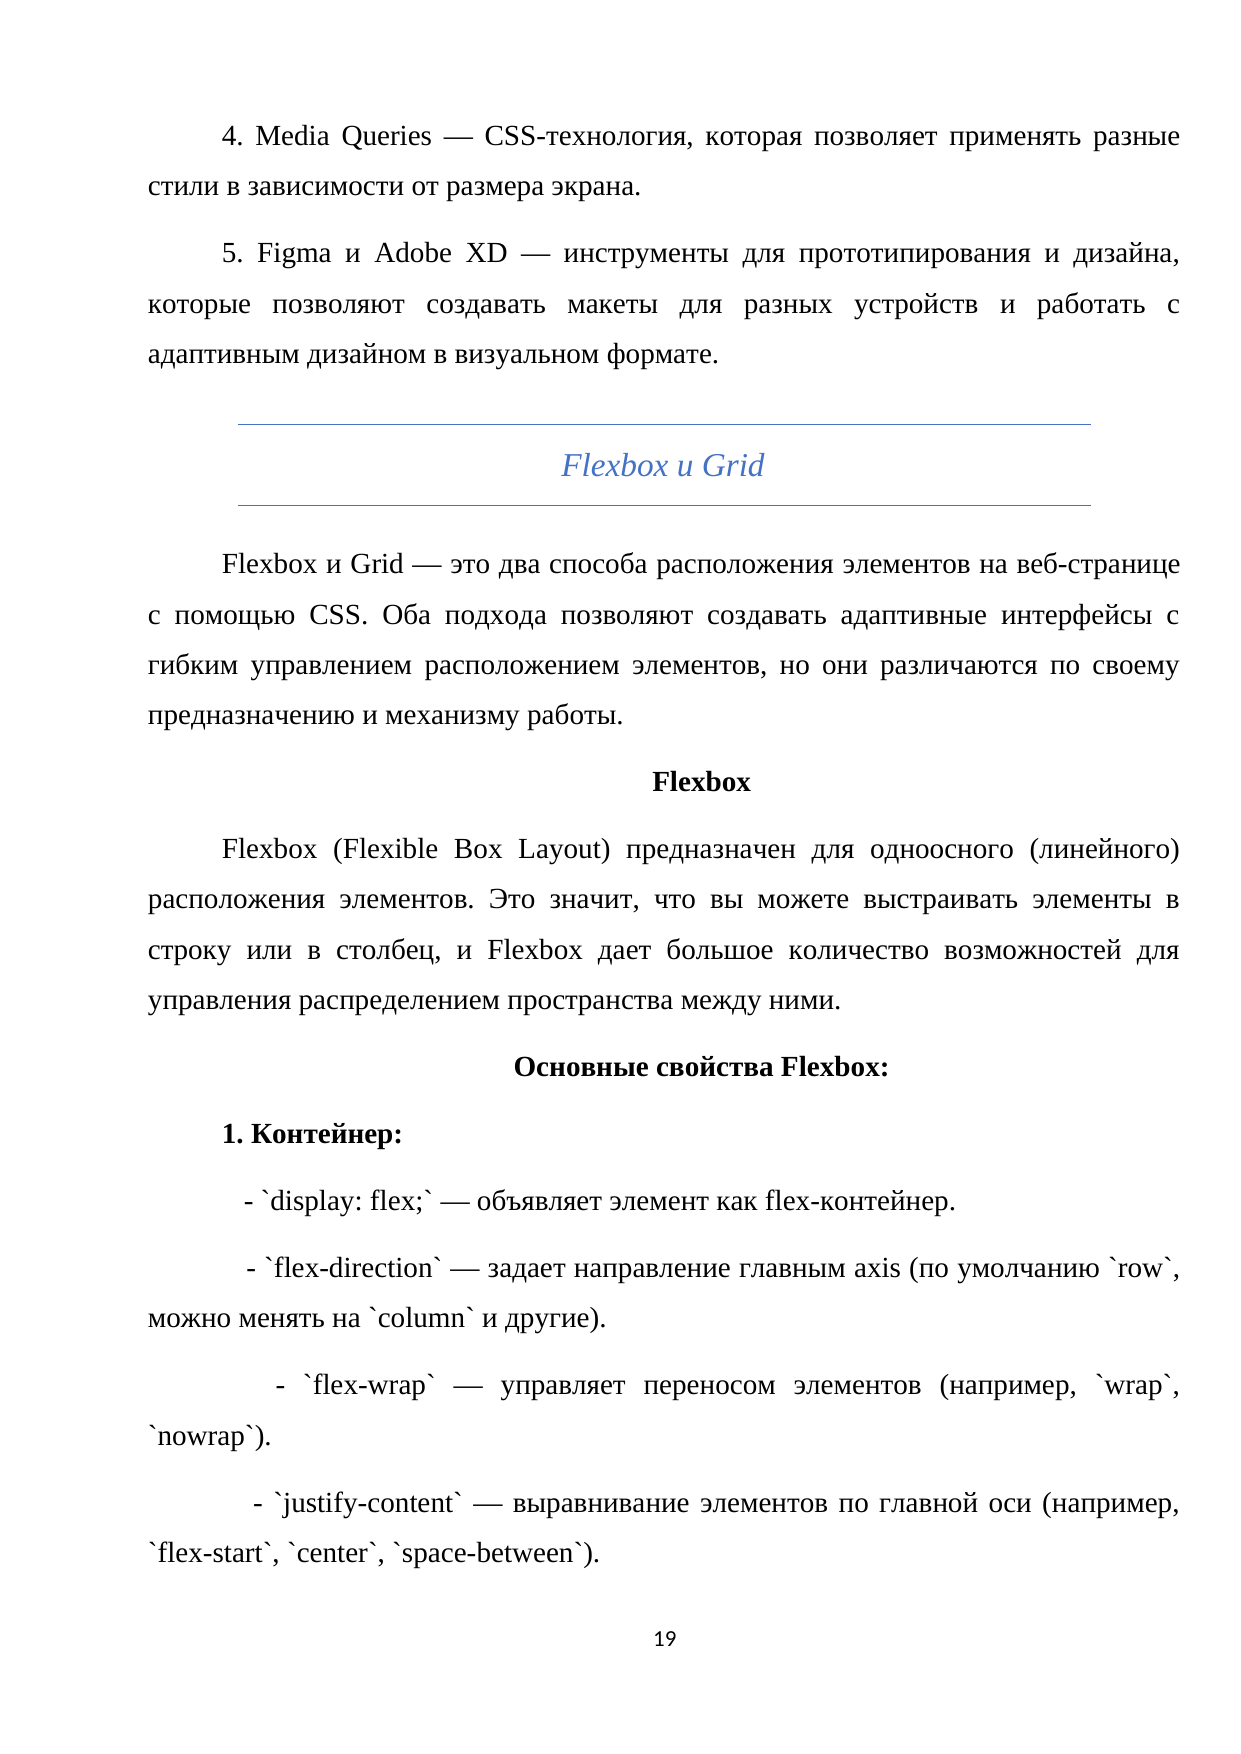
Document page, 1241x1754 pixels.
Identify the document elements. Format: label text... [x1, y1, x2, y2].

text - `flex-wrap` — управляет переносом элементов (например, `wrap`, `nowrap`). [148, 1367, 1181, 1451]
text Flexbox и Grid — это два способа расположения элементов на веб-странице с помощью CSS. Оба подхода позволяют создавать адаптивные интерфейсы с гибким управлением расположением элементов, но они различаются по своему предназначению и механизму работы. [148, 546, 1181, 731]
text Flexbox [148, 764, 1181, 798]
text Основные свойства Flexbox: [148, 1049, 1181, 1083]
text 4. Media Queries — CSS-технология, которая позволяет применять разные стили в зависимости от размера экрана. [148, 118, 1181, 202]
text - `flex-direction` — задает направление главным axis (по умолчанию `row`, можно менять на `column` и другие). [148, 1250, 1181, 1334]
text Flexbox (Flexible Box Layout) предназначен для одноосного (линейного) расположения элементов. Это значит, что вы можете выстраивать элементы в строку или в столбец, и Flexbox дает большое количество возможностей для управления распределением пространства между ними. [148, 831, 1181, 1016]
text Flexbox и Grid [238, 425, 1091, 505]
text - `justify-content` — выравнивание элементов по главной оси (например, `flex-start`, `center`, `space-between`). [148, 1485, 1181, 1569]
text - `display: flex;` — объявляет элемент как flex-контейнер. [148, 1183, 1181, 1217]
text 1. Контейнер: [148, 1116, 1181, 1150]
text 5. Figma и Adobe XD — инструменты для прототипирования и дизайна, которые позволяют создавать макеты для разных устройств и работать с адаптивным дизайном в визуальном формате. [148, 235, 1181, 369]
